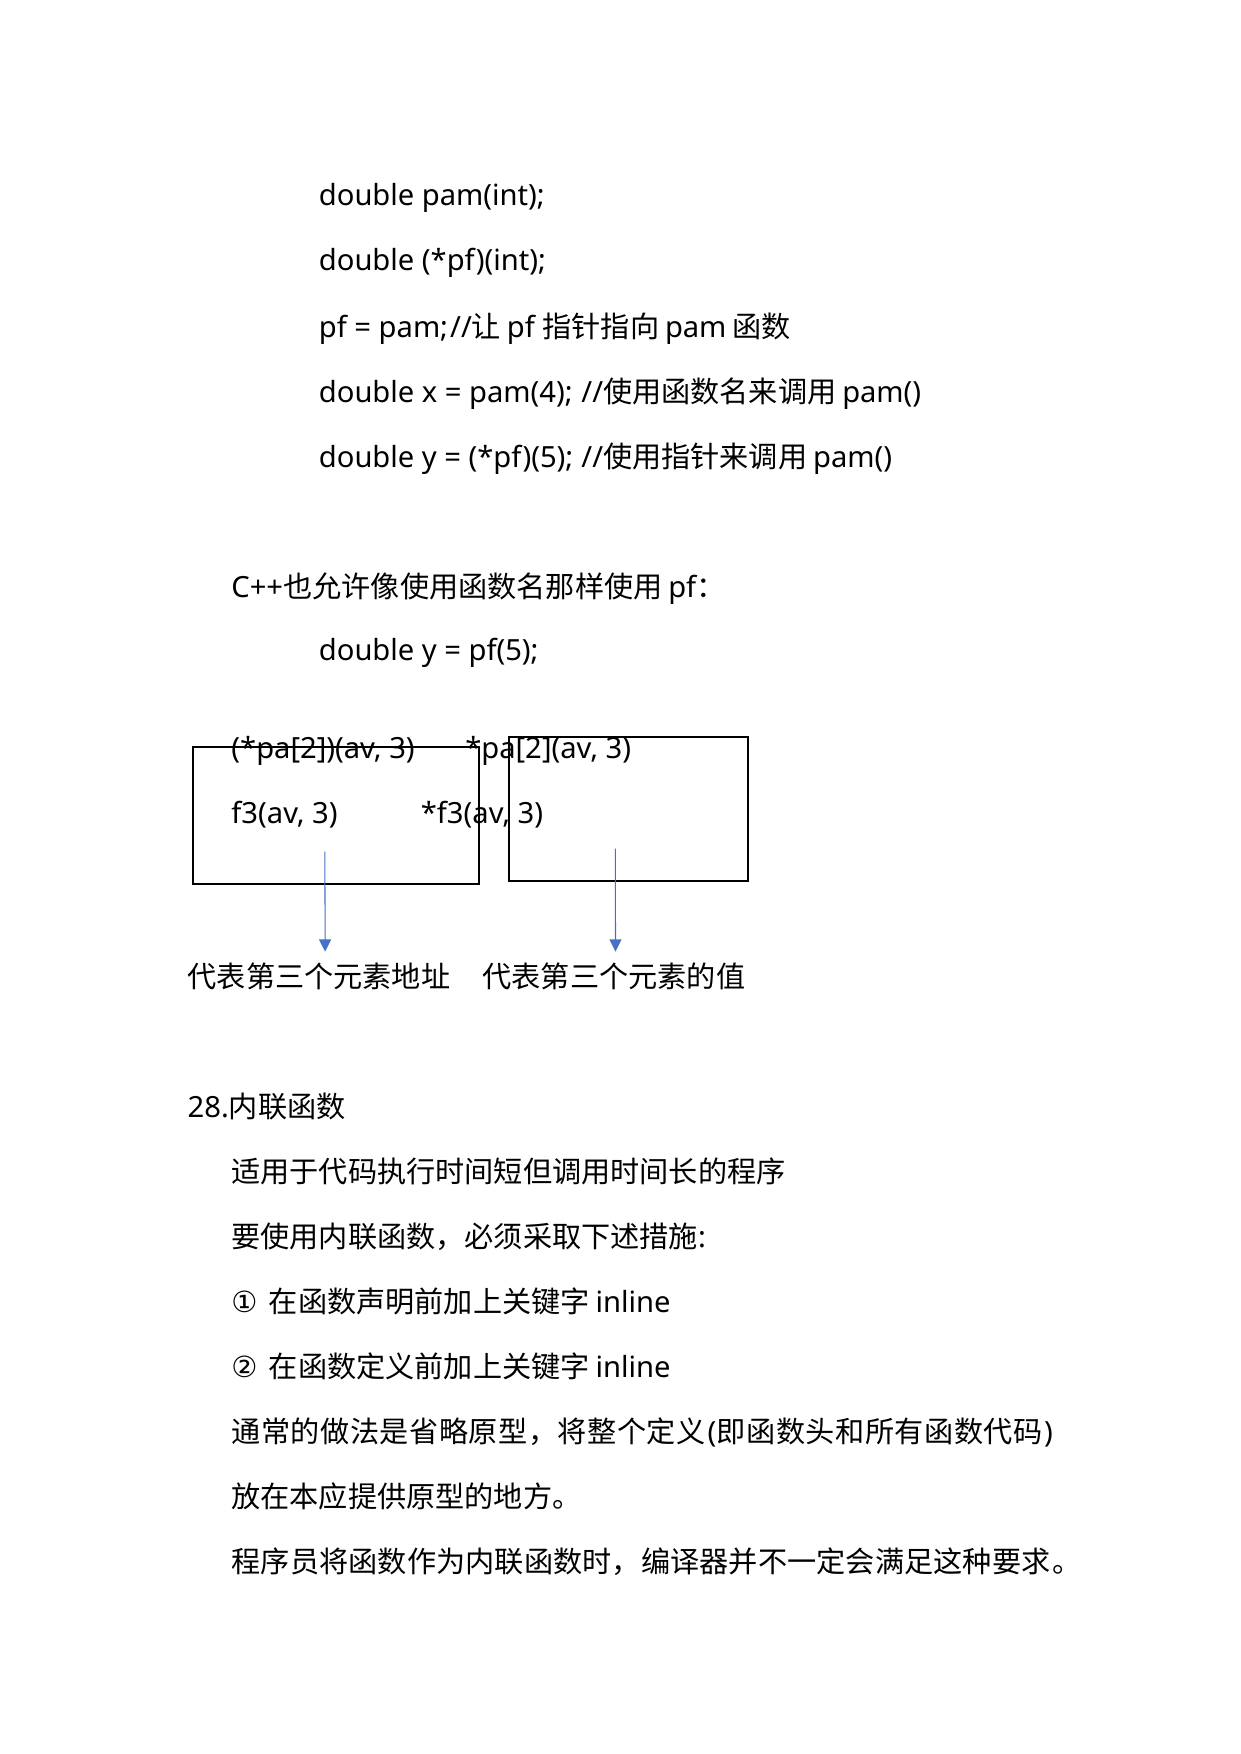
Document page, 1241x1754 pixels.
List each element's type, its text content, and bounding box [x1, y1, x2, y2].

list 在函数声明前加上关键字inline [231, 1267, 1053, 1332]
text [231, 1527, 1053, 1592]
text (*pa[2])(av, 3) *pa[2](av, 3) [187, 714, 1053, 779]
text 通常的做法是省略原型，将整个定义(即函数头和所有函数代码)放在本应提供原型的地方。 [231, 1397, 1053, 1527]
text double y = pf(5); [187, 617, 1053, 682]
text double y = (*pf)(5); //使用指针来调用pam() [275, 422, 1053, 487]
text 28.内联函数 [187, 1072, 1053, 1137]
text 要使用内联函数，必须采取下述措施: [187, 1202, 1053, 1267]
text 代表第三个元素地址 代表第三个元素的值 [187, 942, 1053, 1007]
text double pam(int); [231, 162, 1053, 227]
text f3(av, 3) *f3(av, 3) [187, 779, 1053, 844]
text pf = pam; //让pf 指针指向pam函数 [231, 292, 1053, 357]
list 在函数定义前加上关键字inline [231, 1332, 1053, 1397]
text C++也允许像使用函数名那样使用pf： [187, 552, 1053, 617]
text double (*pf)(int); [231, 227, 1053, 292]
text double x = pam(4); //使用函数名来调用pam() [275, 357, 1053, 422]
text 适用于代码执行时间短但调用时间长的程序 [187, 1137, 1053, 1202]
